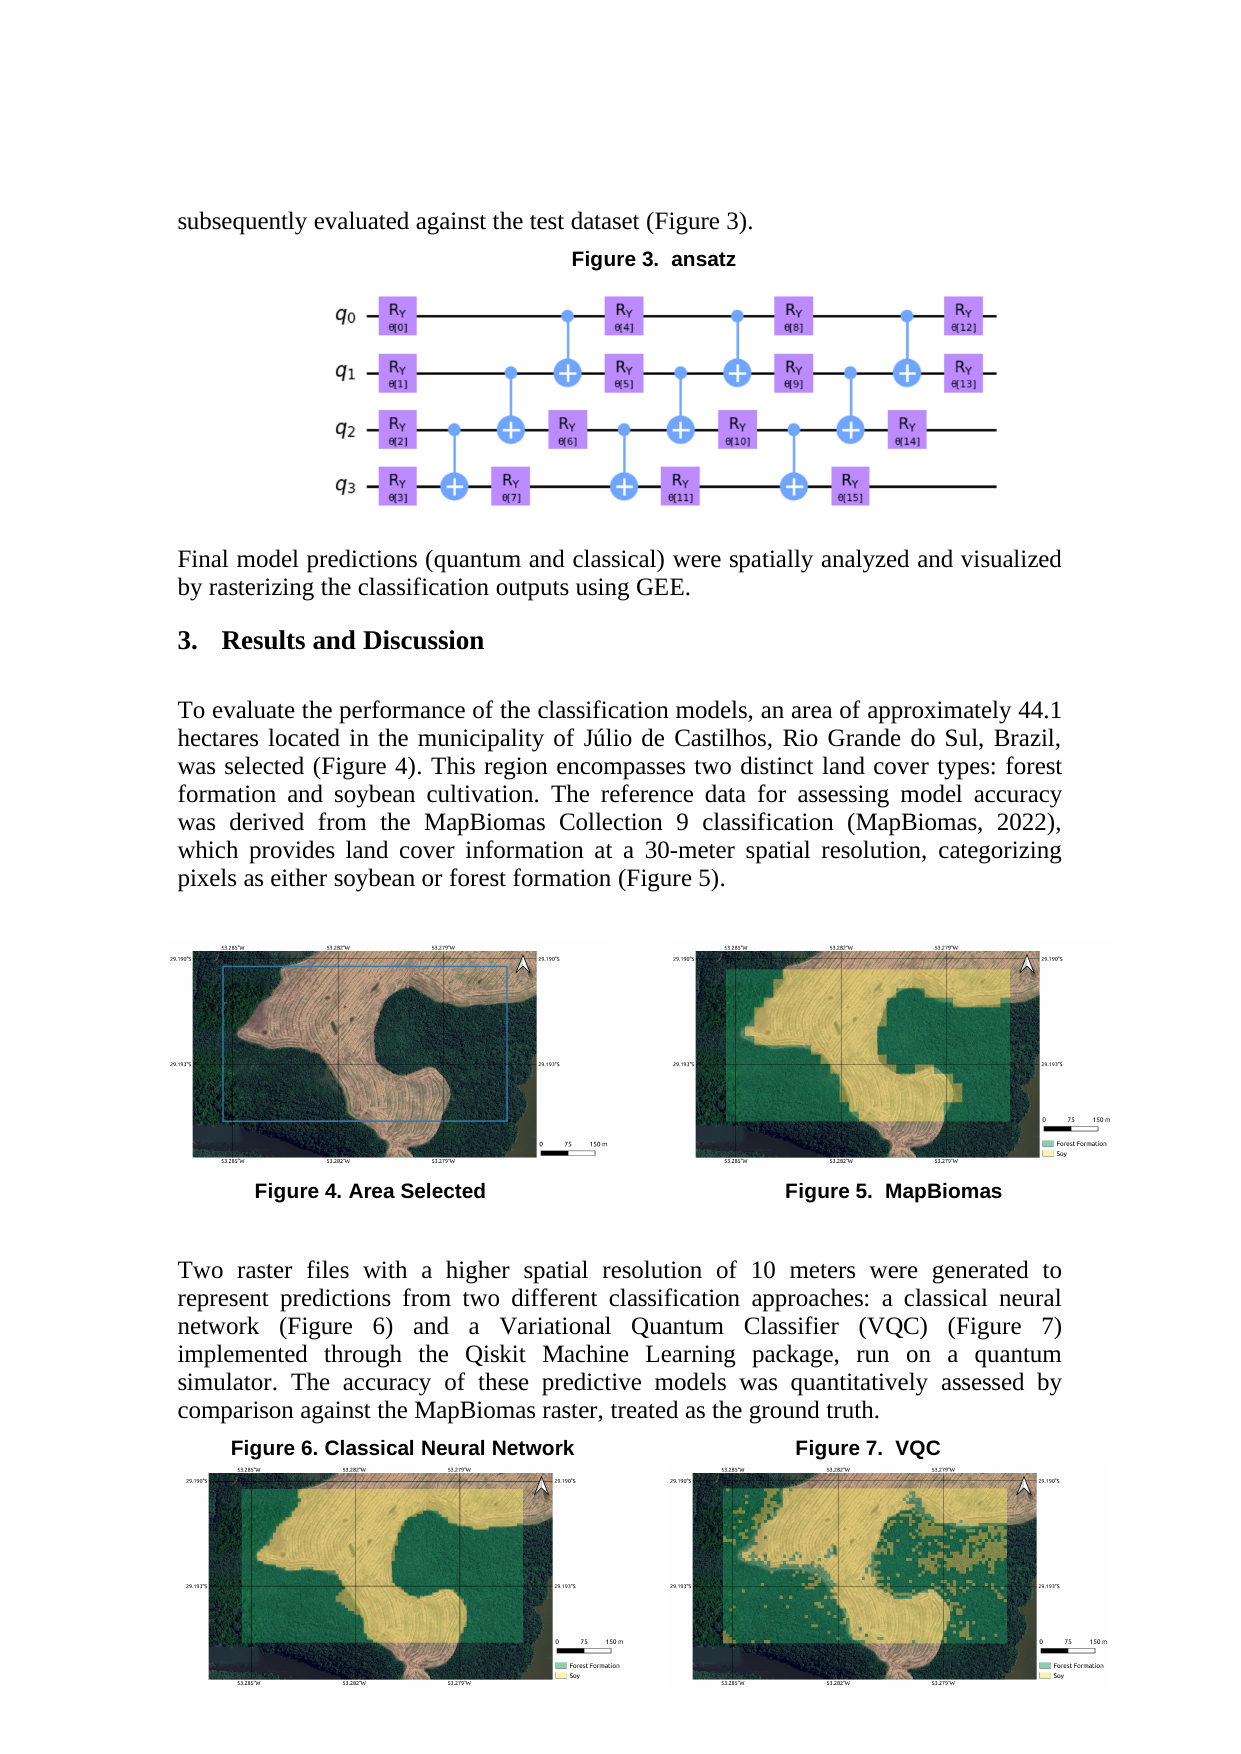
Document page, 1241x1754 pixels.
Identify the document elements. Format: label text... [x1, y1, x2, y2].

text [177, 207, 1063, 235]
picture [168, 940, 610, 1167]
picture [184, 1462, 626, 1689]
text Figure 6. Classical Neural Network Figure 7. VQC [224, 1436, 1016, 1460]
title Results and Discussion [177, 626, 1063, 656]
picture [668, 1462, 1110, 1689]
picture [313, 272, 1013, 533]
text To evaluate the performance of the classification models, an area of approximately 44.1 hectares located in the municipality of Júlio de Castilhos, Rio Grande do Sul, Brazil, was selected (Figure 4). This region encompasses two distinct land cover types: forest formation and soybean cultivation. The reference data for assessing model accuracy was derived from the MapBiomas Collection 9 classification (MapBiomas, 2022), which provides land cover information at a 30-meter spatial resolution, categorizing pixels as either soybean or forest formation (Figure 5). [177, 696, 1063, 892]
picture [671, 940, 1113, 1167]
text Two raster files with a higher spatial resolution of 10 meters were generated to represent predictions from two different classification approaches: a classical neural network (Figure 6) and a Variational Quantum Classifier (VQC) (Figure 7) implemented through the Qiskit Machine Learning package, run on a quantum simulator. The accuracy of these predictive models was quantitatively assessed by comparison against the MapBiomas raster, treated as the ground truth. [177, 1256, 1063, 1424]
text Figure 3. ansatz [224, 247, 1016, 271]
